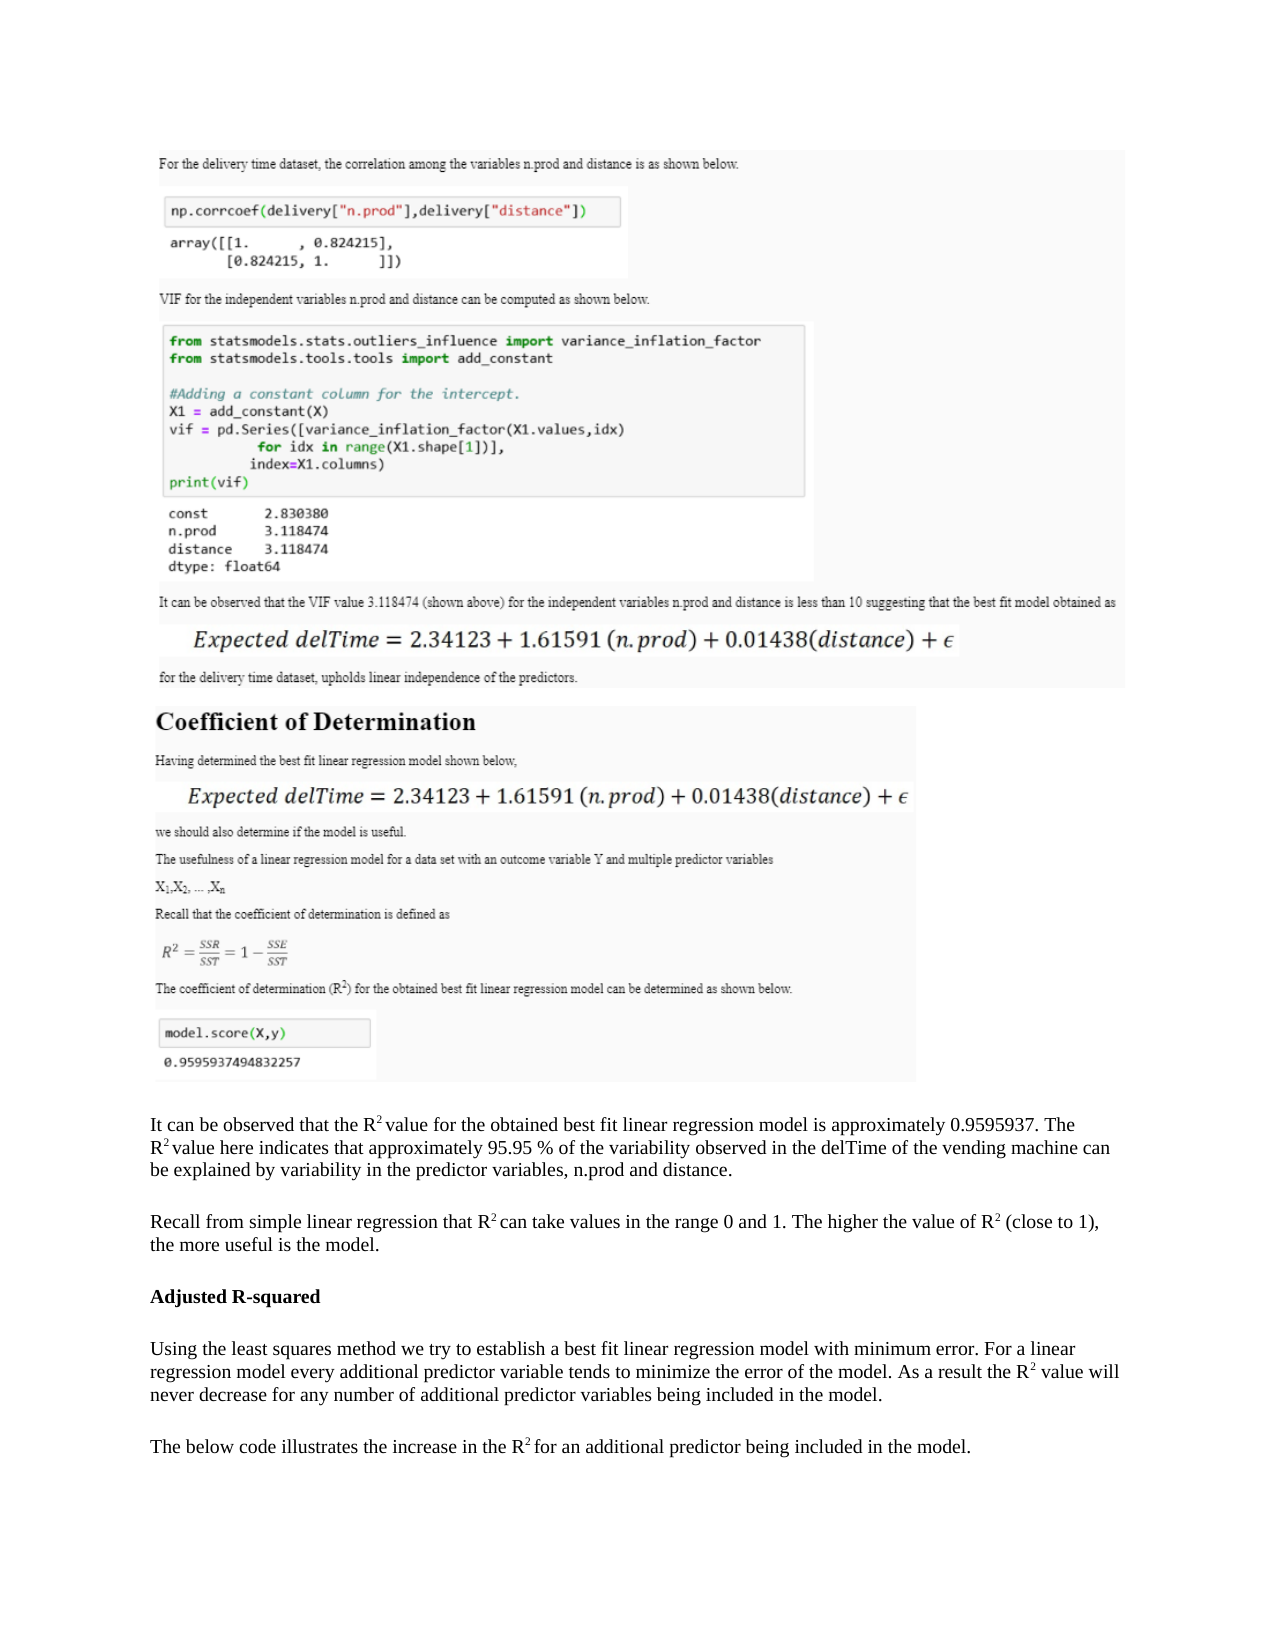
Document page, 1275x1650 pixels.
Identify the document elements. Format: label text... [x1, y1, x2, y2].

text It can be observed that the R2 value for the obtained best fit linear regression model is approximately 0.9595937. The R2 value here indicates that approximately 95.95 % of the variability observed in the delTime of the vending machine can be explained by variability in the predictor variables, n.prod and distance. [150, 1113, 1125, 1181]
picture [150, 706, 917, 1082]
picture [150, 150, 1125, 688]
text Using the least squares method we try to establish a best fit linear regression model with minimum error. For a linear regression model every additional predictor variable tends to minimize the error of the model. As a result the R2 value will never decrease for any number of additional predictor variables being included in the model. [150, 1337, 1125, 1406]
text Recall from simple linear regression that R2 can take values in the range 0 and 1. The higher the value of R2 (close to 1), the more useful is the model. [150, 1210, 1125, 1256]
subtitle Adjusted R-squared [150, 1285, 1125, 1308]
text The below code illustrates the increase in the R2 for an additional predictor being included in the model. [150, 1435, 1125, 1458]
